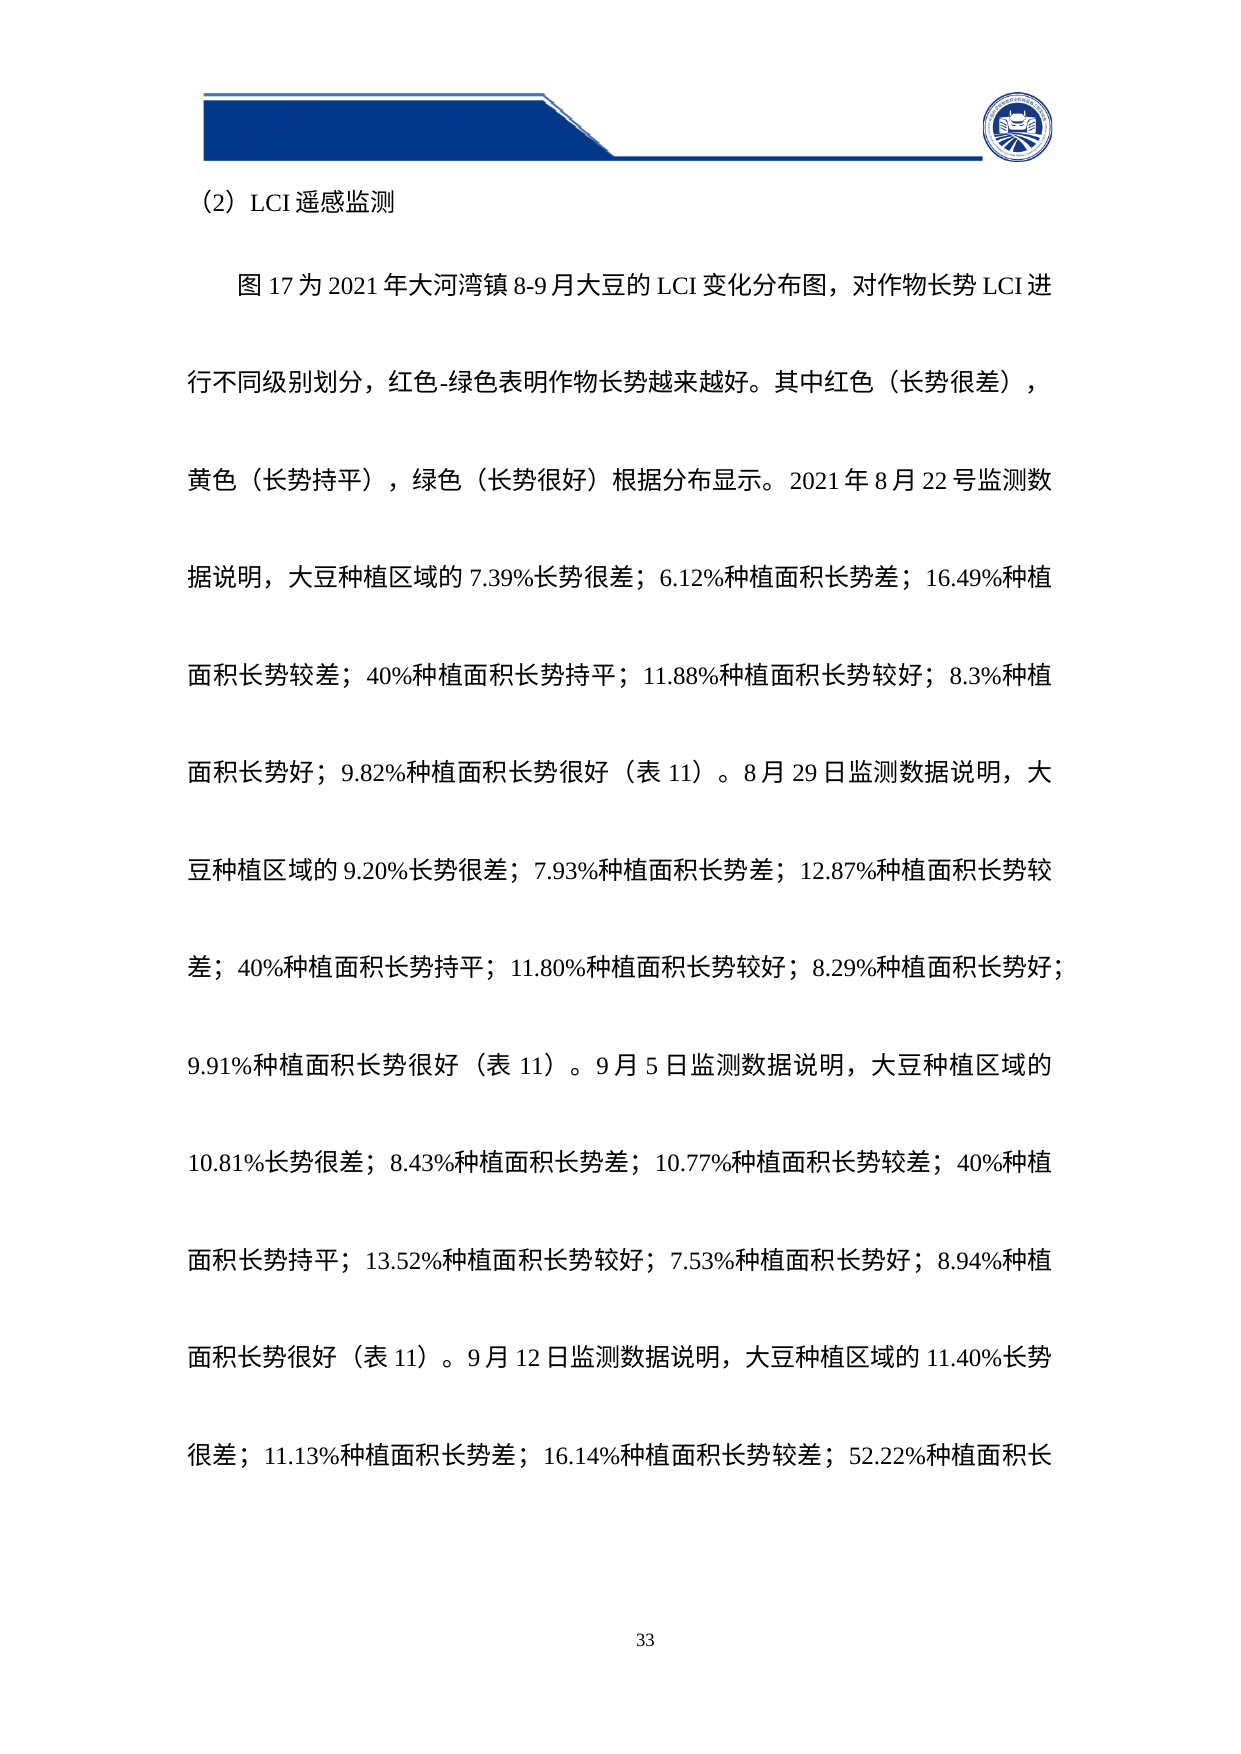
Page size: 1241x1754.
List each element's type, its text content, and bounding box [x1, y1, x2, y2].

picture [196, 88, 1053, 162]
text （2）LCI遥感监测 [187, 168, 1053, 233]
